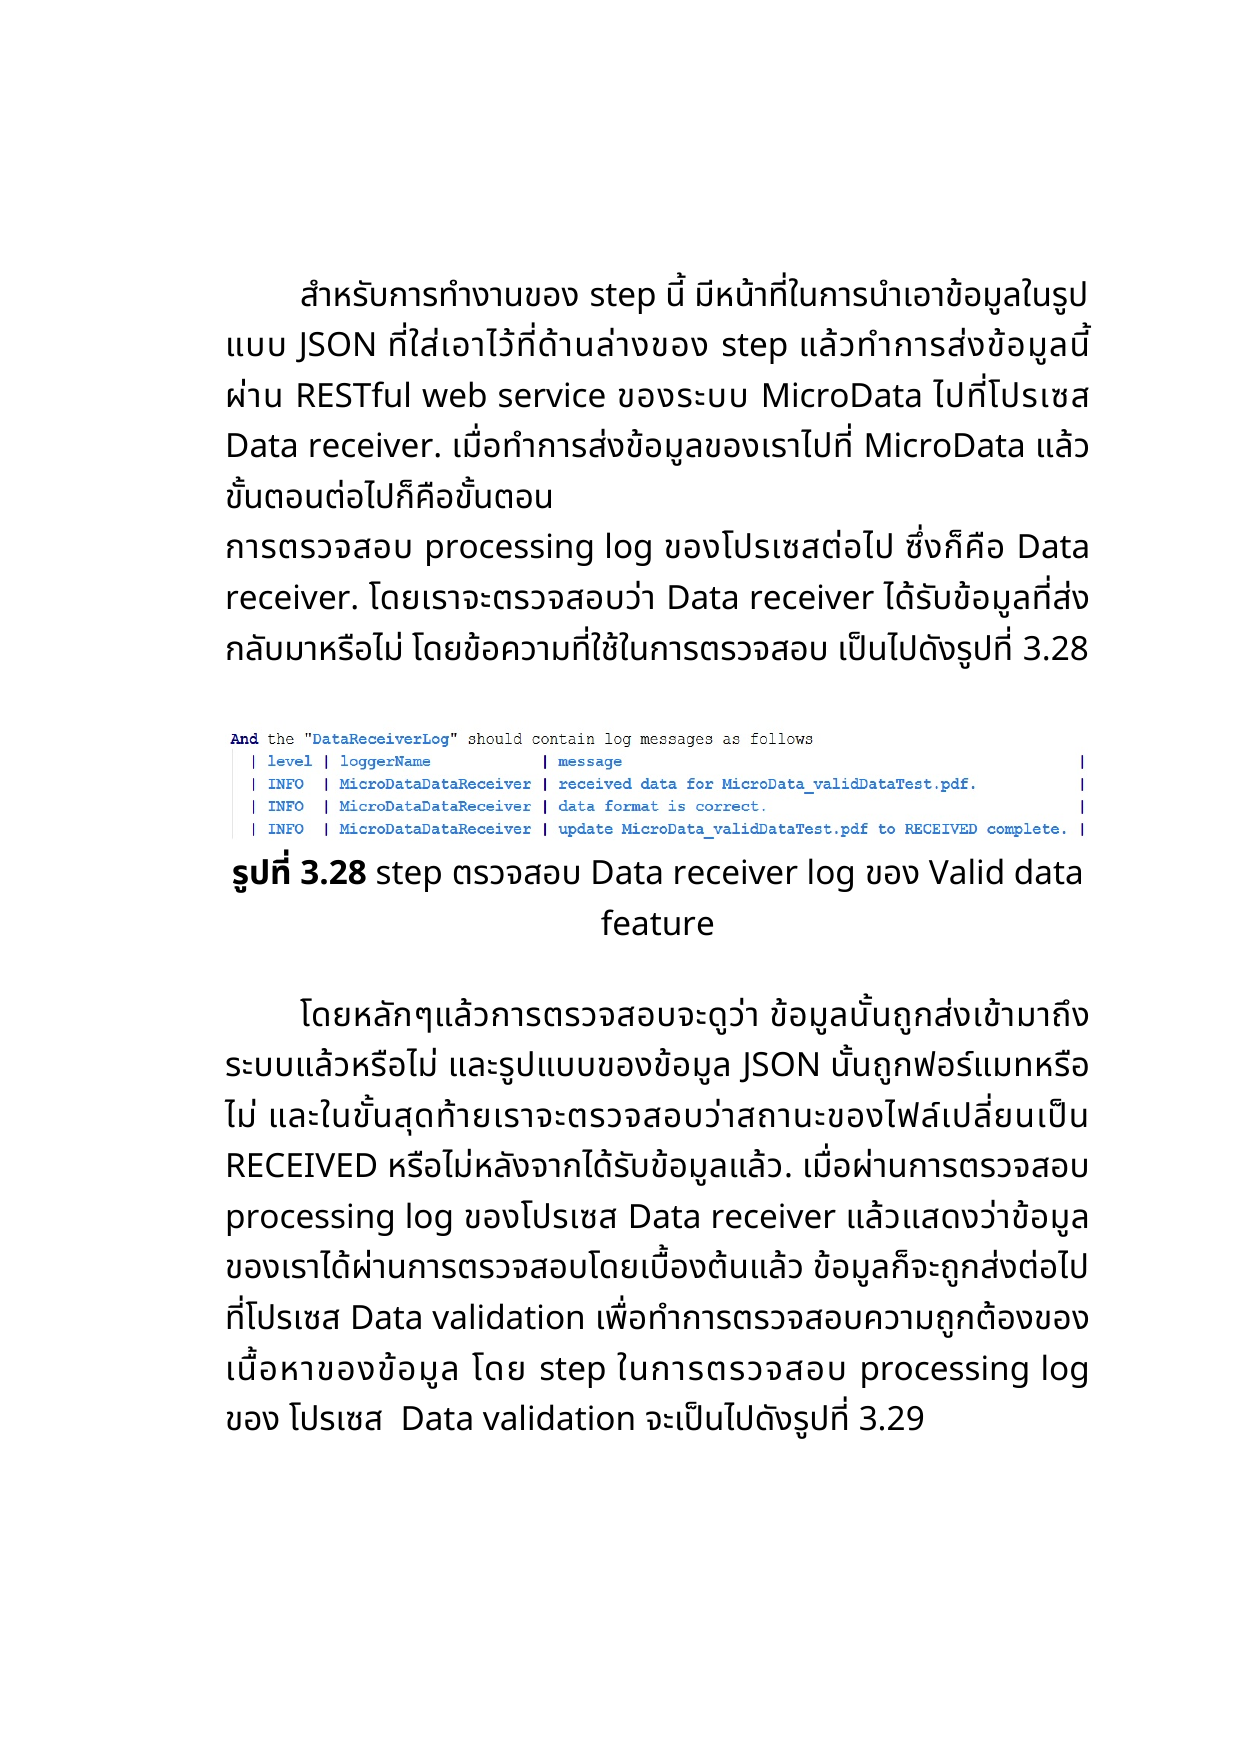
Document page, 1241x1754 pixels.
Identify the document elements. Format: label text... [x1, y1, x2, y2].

picture [225, 720, 1094, 849]
text โดยหลักๆแล้วการตรวจสอบจะดูว่า ข้อมูลนั้นถูกส่งเข้ามาถึงระบบแล้วหรือไม่ และรูปแบบของข้อมูล JSON นั้นถูกฟอร์แมทหรือไม่ และในขั้นสุดท้ายเราจะตรวจสอบว่าสถานะของไฟล์เปลี่ยนเป็น RECEIVED หรือไม่หลังจากได้รับข้อมูลแล้ว. เมื่อผ่านการตรวจสอบ processing log ของโปรเซส Data receiver แล้วแสดงว่าข้อมูลของเราได้ผ่านการตรวจสอบโดยเบื้องต้นแล้ว ข้อมูลก็จะถูกส่งต่อไปที่โปรเซส Data validation เพื่อทำการตรวจสอบความถูกต้องของเนื้อหาของข้อมูล โดย step ในการตรวจสอบ processing log ของ โปรเซส Data validation จะเป็นไปดังรูปที่ 3.29 [225, 991, 1090, 1446]
text สำหรับการทำงานของ step นี้ มีหน้าที่ในการนำเอาข้อมูลในรูปแบบ JSON ที่ใส่เอาไว้ที่ด้านล่างของ step แล้วทำการส่งข้อมูลนี้ผ่าน RESTful web service ของระบบ MicroData ไปที่โปรเซส Data receiver. เมื่อทำการส่งข้อมูลของเราไปที่ MicroData แล้วขั้นตอนต่อไปก็คือขั้นตอน [225, 270, 1090, 523]
text การตรวจสอบ processing log ของโปรเซสต่อไป ซึ่งก็คือ Data receiver. โดยเราจะตรวจสอบว่า Data receiver ได้รับข้อมูลที่ส่งกลับมาหรือไม่ โดยข้อความที่ใช้ในการตรวจสอบ เป็นไปดังรูปที่ 3.28 [225, 523, 1090, 675]
text รูปที่ 3.28 step ตรวจสอบ Data receiver log ของ Valid data feature [225, 849, 1090, 945]
